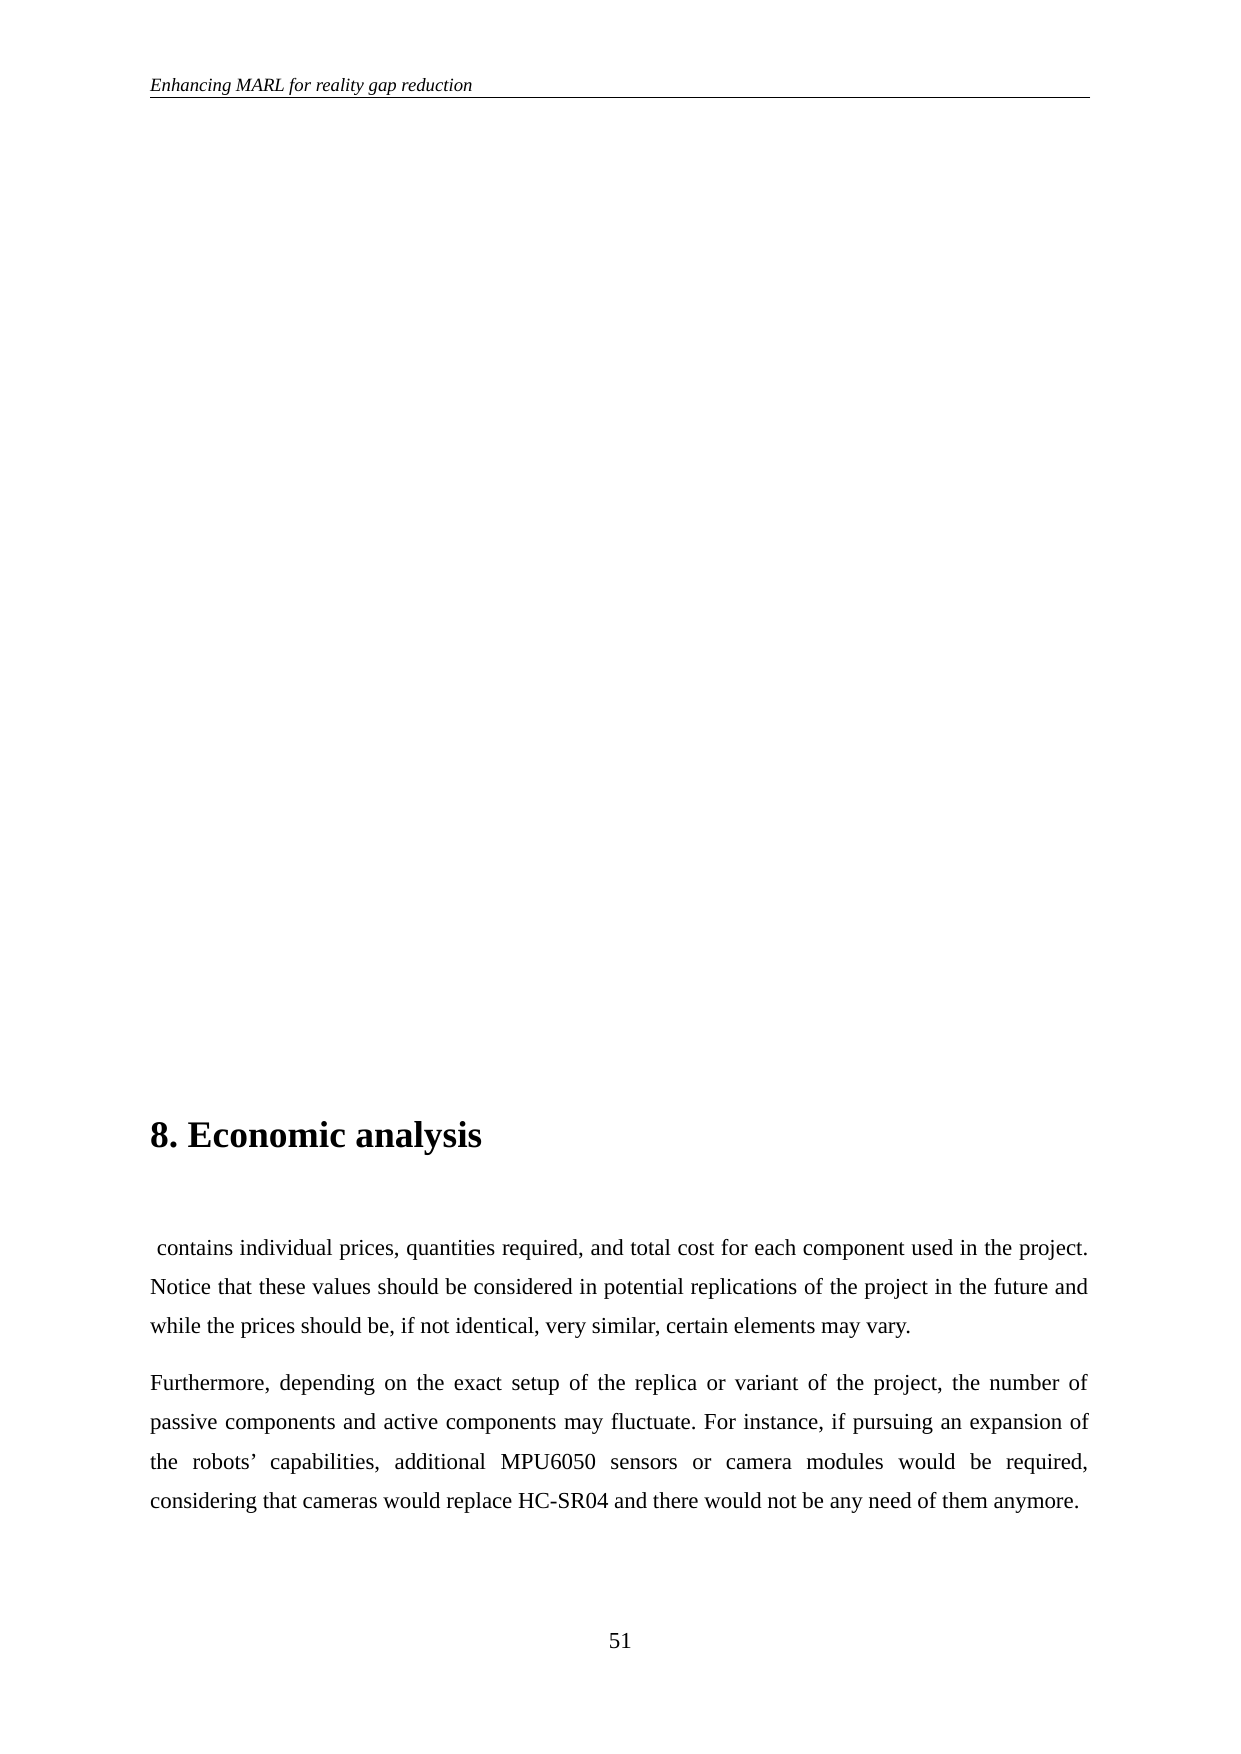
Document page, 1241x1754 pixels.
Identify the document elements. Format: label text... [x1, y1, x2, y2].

text Furthermore, depending on the exact setup of the replica or variant of the project, the number of passive components and active components may fluctuate. For instance, if pursuing an expansion of the robots’ capabilities, additional MPU6050 sensors or camera modules would be required, considering that cameras would replace HC-SR04 and there would not be any need of them anymore. [150, 1369, 1090, 1513]
subtitle Economic analysis [150, 1113, 1090, 1156]
text Table 4 contains individual prices, quantities required, and total cost for each component used in the project. Notice that these values should be considered in potential replications of the project in the future and while the prices should be, if not identical, very similar, certain elements may vary. [150, 1234, 1090, 1339]
